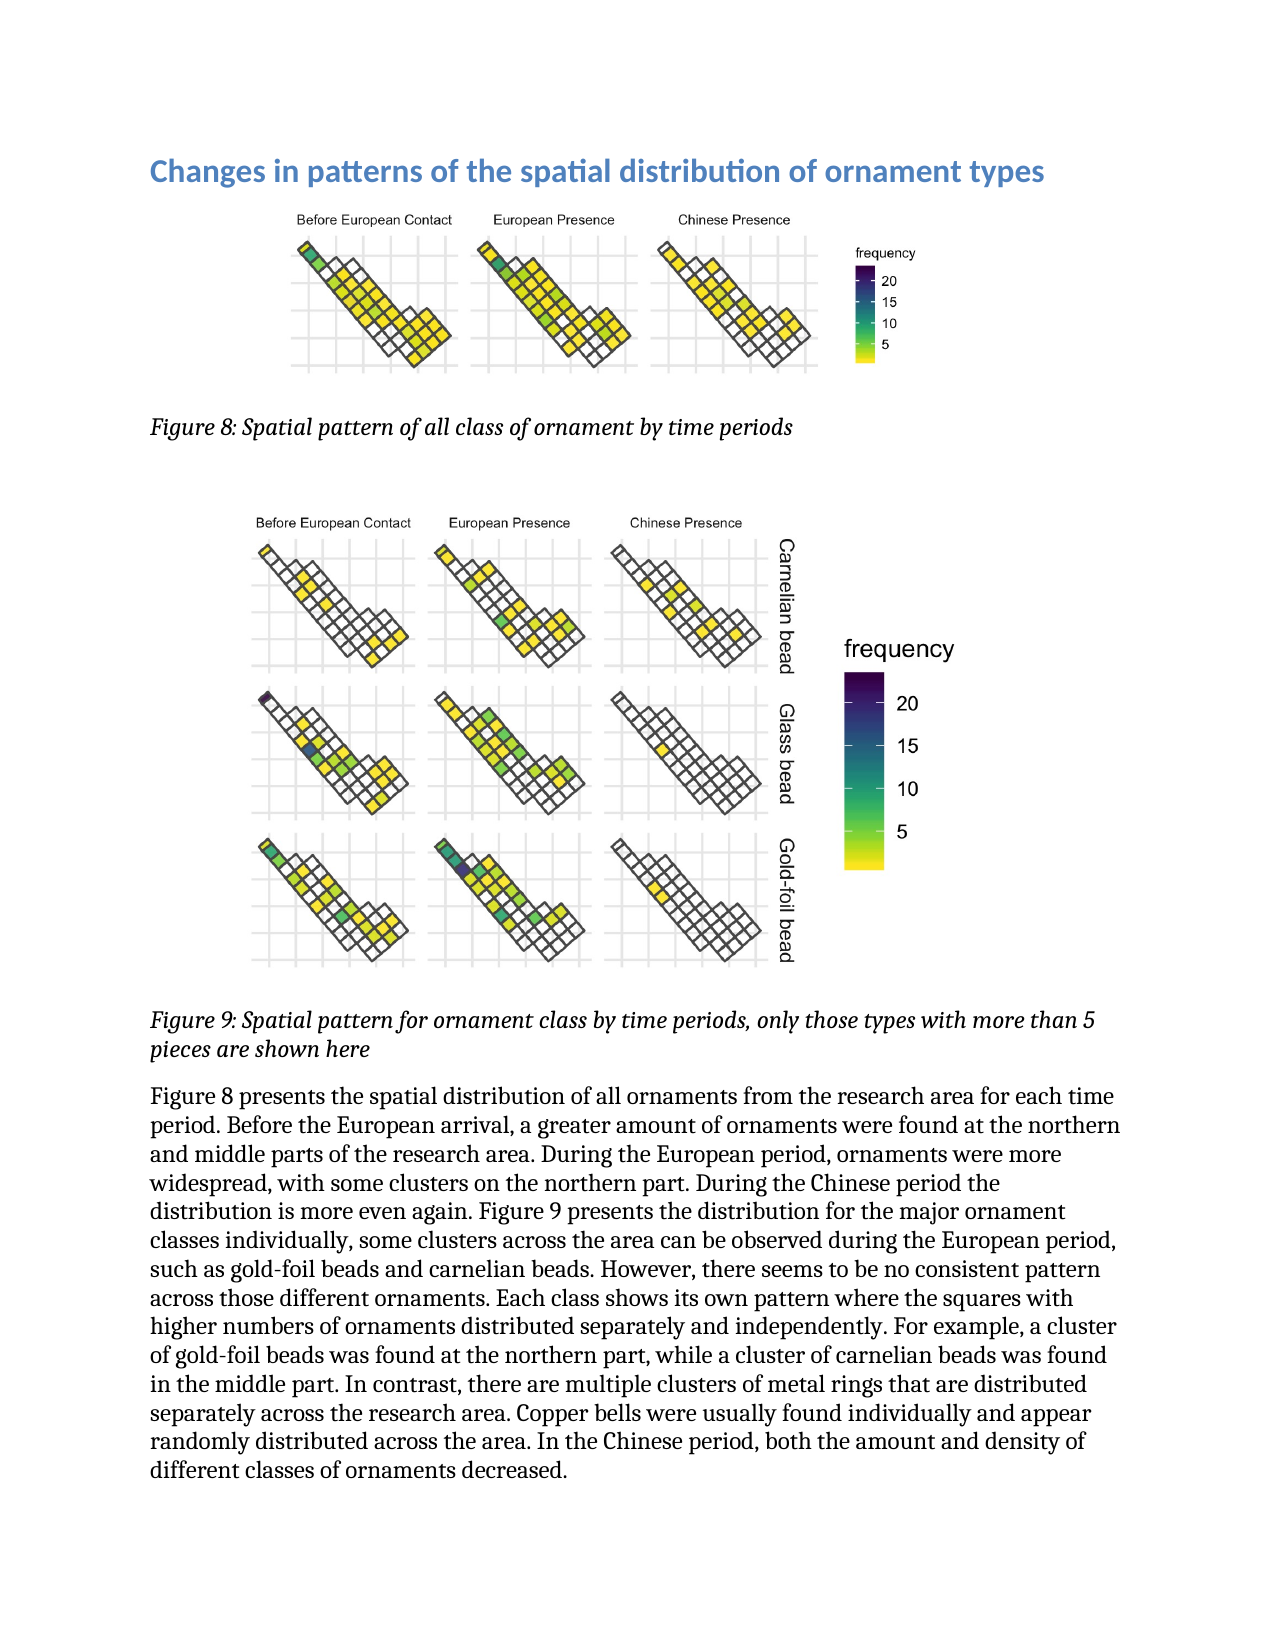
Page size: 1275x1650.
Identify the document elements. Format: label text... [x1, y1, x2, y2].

picture [168, 453, 1044, 986]
text Figure 8: Spatial pattern of all class of ornament by time periods [150, 412, 1125, 441]
picture [168, 190, 1044, 392]
text Figure 8 presents the spatial distribution of all ornaments from the research area for each time period. Before the European arrival, a greater amount of ornaments were found at the northern and middle parts of the research area. During the European period, ornaments were more widespread, with some clusters on the northern part. During the Chinese period the distribution is more even again. Figure 9 presents the distribution for the major ornament classes individually, some clusters across the area can be observed during the European period, such as gold-foil beads and carnelian beads. However, there seems to be no consistent pattern across those different ornaments. Each class shows its own pattern where the squares with higher numbers of ornaments distributed separately and independently. For example, a cluster of gold-foil beads was found at the northern part, while a cluster of carnelian beads was found in the middle part. In contrast, there are multiple clusters of metal rings that are distributed separately across the research area. Copper bells were usually found individually and appear randomly distributed across the area. In the Chinese period, both the amount and density of different classes of ornaments decreased. [150, 1082, 1125, 1485]
subtitle Changes in patterns of the spatial distribution of ornament types [150, 150, 1125, 191]
text Figure 9: Spatial pattern for ornament class by time periods, only those types with more than 5 pieces are shown here [150, 1006, 1125, 1063]
